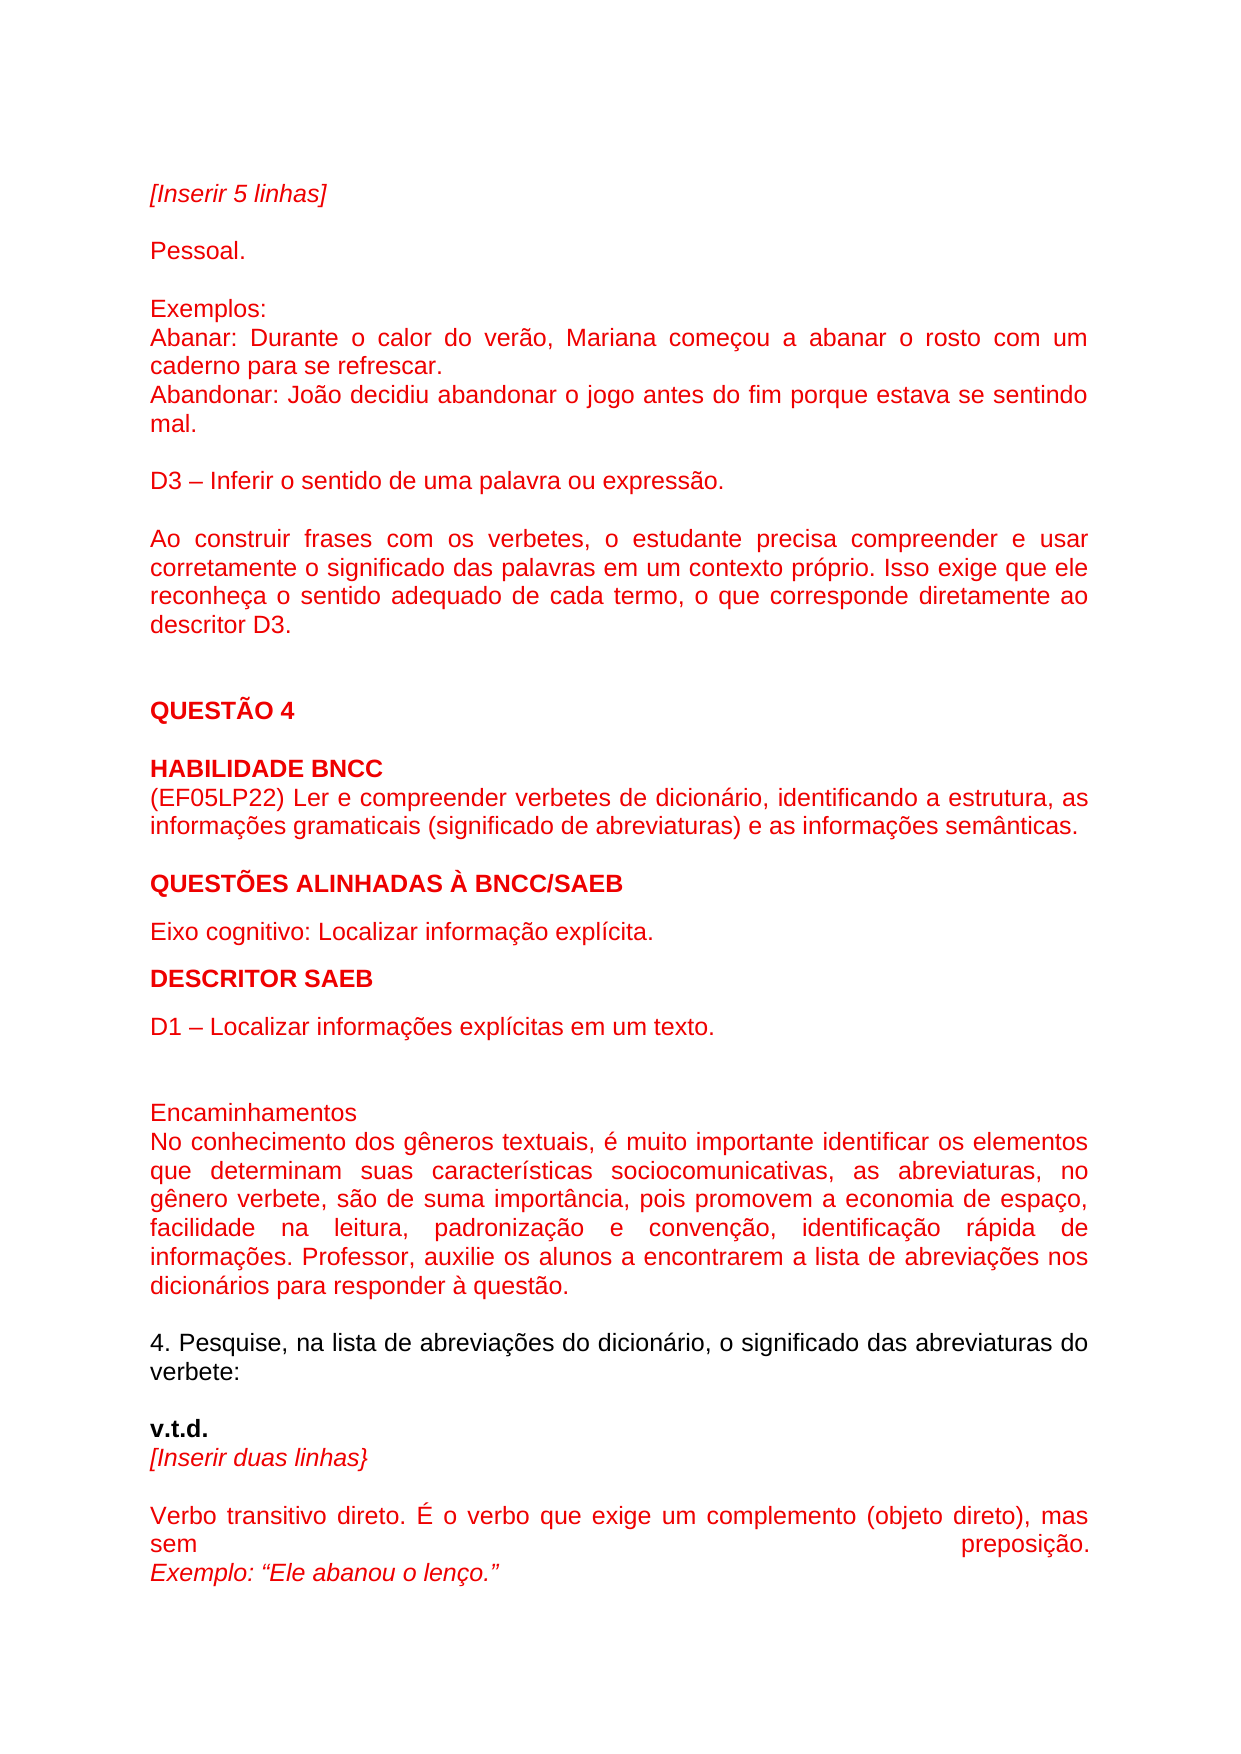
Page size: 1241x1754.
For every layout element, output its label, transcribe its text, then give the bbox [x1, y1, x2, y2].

text Abanar: Durante o calor do verão, Mariana começou a abanar o rosto com um caderno para se refrescar. [150, 322, 1090, 380]
text DESCRITOR SAEB [150, 964, 1090, 993]
text Abandonar: João decidiu abandonar o jogo antes do fim porque estava se sentindo mal. [150, 380, 1090, 437]
text [Inserir 5 linhas] [150, 179, 1090, 207]
text QUESTÕES ALINHADAS À BNCC/SAEB [150, 869, 1090, 897]
text Verbo transitivo direto. É o verbo que exige um complemento (objeto direto), mas sem preposição. Exemplo: “Ele abanou o lenço.” [150, 1501, 1090, 1587]
text D1 – Localizar informações explícitas em um texto. [150, 1012, 1090, 1041]
text Encaminhamentos [150, 1098, 1090, 1127]
text Pessoal. [150, 236, 1090, 265]
text Eixo cognitivo: Localizar informação explícita. [150, 916, 1090, 945]
text QUESTÃO 4 [150, 696, 1090, 725]
text Ao construir frases com os verbetes, o estudante precisa compreender e usar corretamente o significado das palavras em um contexto próprio. Isso exige que ele reconheça o sentido adequado de cada termo, o que corresponde diretamente ao descritor D3. [150, 524, 1090, 639]
text D3 – Inferir o sentido de uma palavra ou expressão. [150, 466, 1090, 495]
text No conhecimento dos gêneros textuais, é muito importante identificar os elementos que determinam suas características sociocomunicativas, as abreviaturas, no gênero verbete, são de suma importância, pois promovem a economia de espaço, facilidade na leitura, padronização e convenção, identificação rápida de informações. Professor, auxilie os alunos a encontrarem a lista de abreviações nos dicionários para responder à questão. [150, 1127, 1090, 1299]
text 4. Pesquise, na lista de abreviações do dicionário, o significado das abreviaturas do verbete: [150, 1328, 1090, 1386]
text v.t.d. [150, 1414, 1090, 1443]
text HABILIDADE BNCC [150, 754, 1090, 782]
text [Inserir duas linhas} [150, 1443, 1090, 1472]
text Exemplos: [150, 294, 1090, 322]
text (EF05LP22) Ler e compreender verbetes de dicionário, identificando a estrutura, as informações gramaticais (significado de abreviaturas) e as informações semânticas. [150, 782, 1090, 840]
